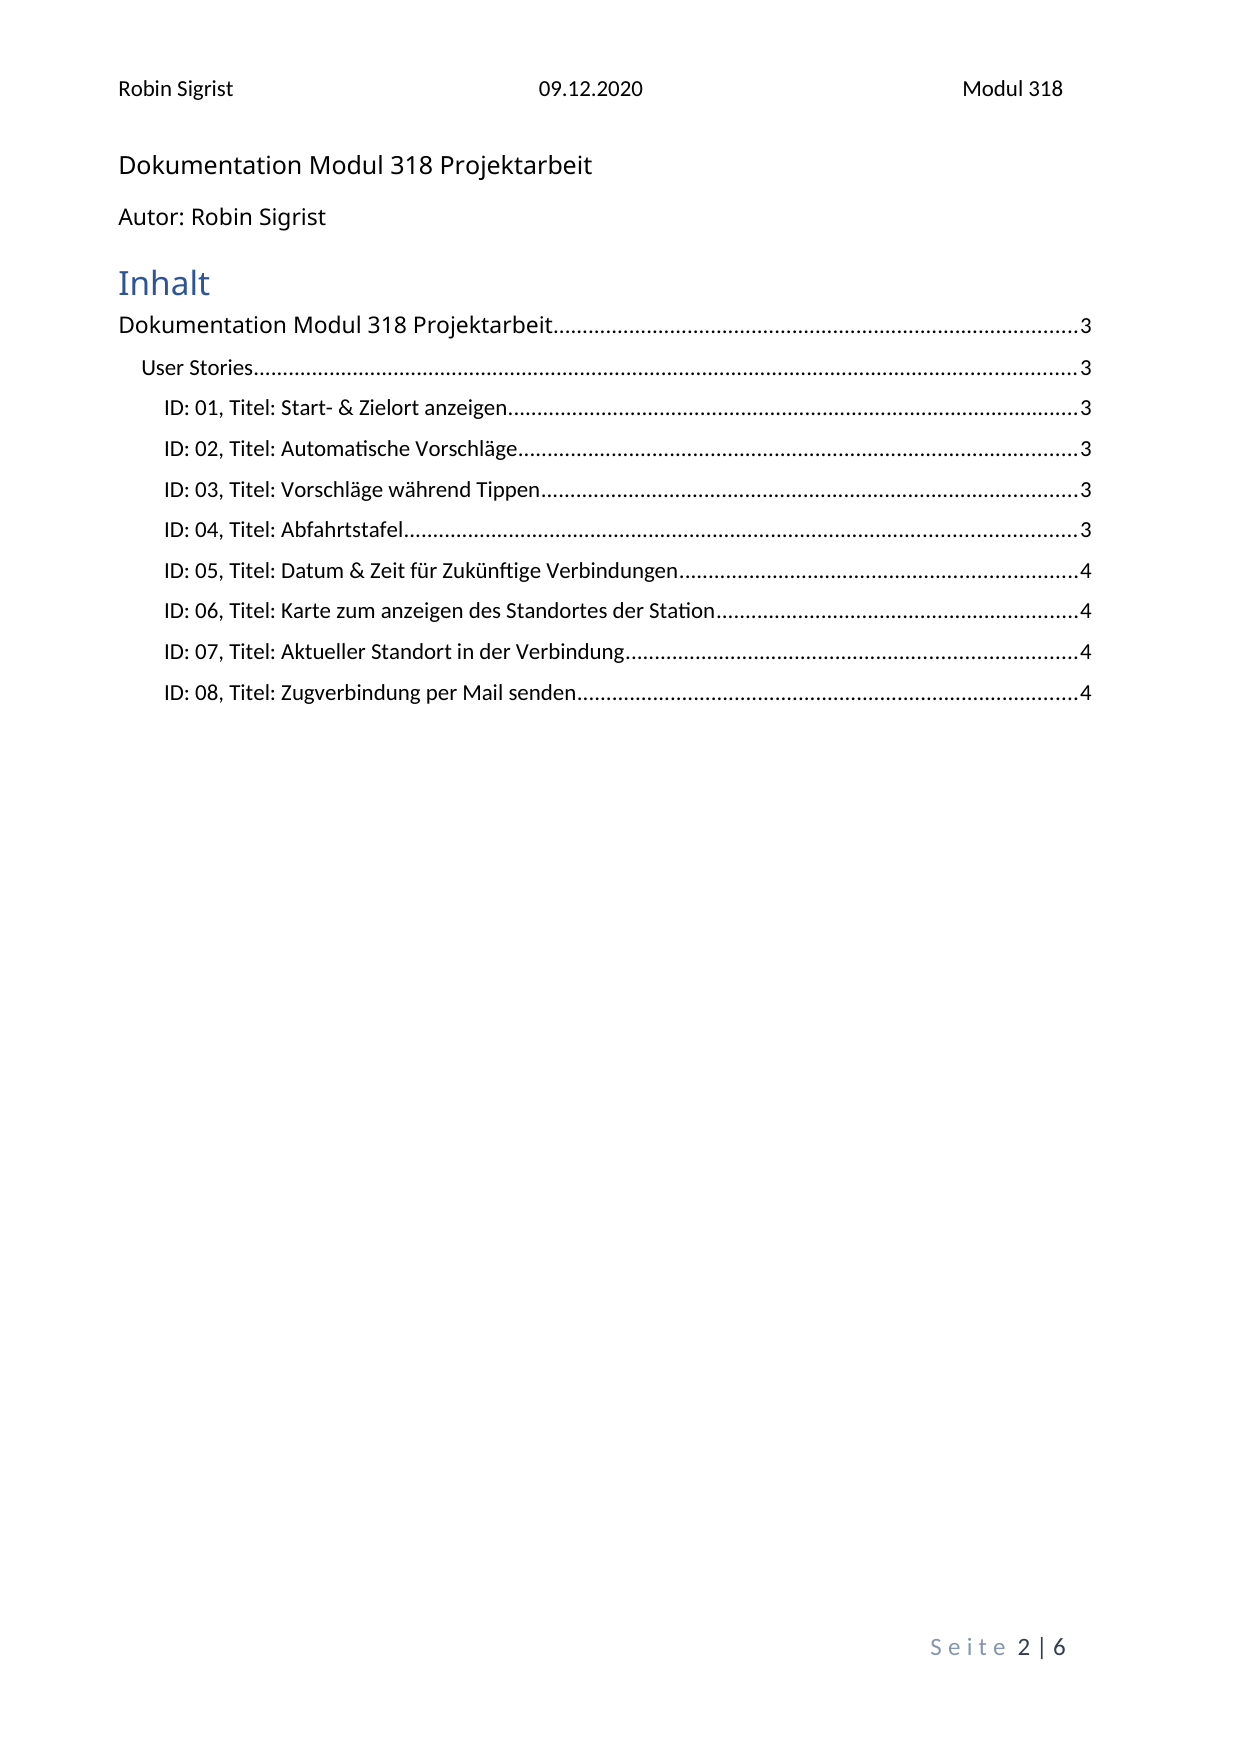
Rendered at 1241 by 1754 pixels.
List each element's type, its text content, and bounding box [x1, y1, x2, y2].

text Autor: Robin Sigrist [118, 201, 1093, 232]
text Dokumentation Modul 318 Projektarbeit [118, 148, 1093, 182]
